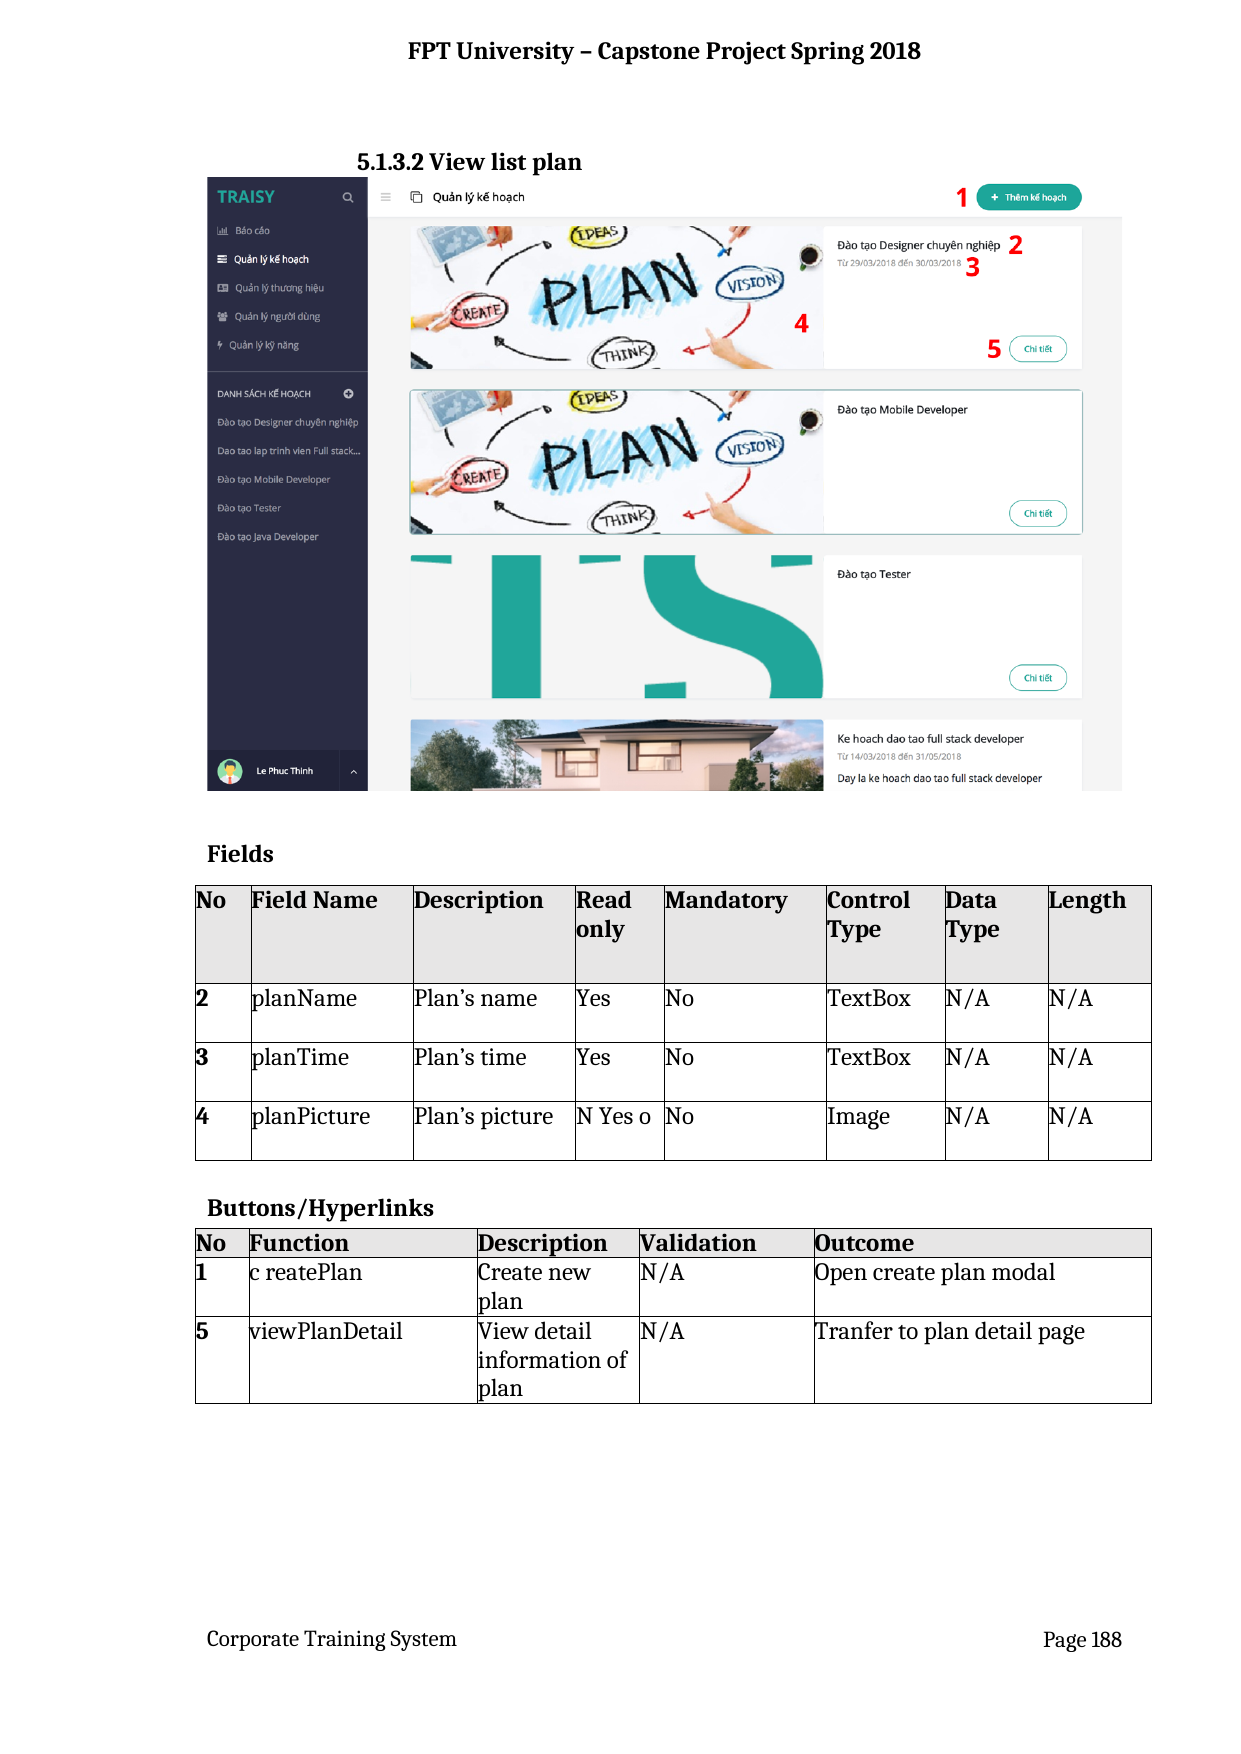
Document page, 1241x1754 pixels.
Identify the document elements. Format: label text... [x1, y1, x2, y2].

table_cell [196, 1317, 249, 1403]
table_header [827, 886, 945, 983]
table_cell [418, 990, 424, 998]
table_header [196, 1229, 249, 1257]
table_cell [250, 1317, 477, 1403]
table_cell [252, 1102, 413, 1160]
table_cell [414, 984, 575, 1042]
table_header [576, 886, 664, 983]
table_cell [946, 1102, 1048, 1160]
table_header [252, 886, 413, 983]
subtitle 5.1.3.2 View list plan [357, 148, 1124, 176]
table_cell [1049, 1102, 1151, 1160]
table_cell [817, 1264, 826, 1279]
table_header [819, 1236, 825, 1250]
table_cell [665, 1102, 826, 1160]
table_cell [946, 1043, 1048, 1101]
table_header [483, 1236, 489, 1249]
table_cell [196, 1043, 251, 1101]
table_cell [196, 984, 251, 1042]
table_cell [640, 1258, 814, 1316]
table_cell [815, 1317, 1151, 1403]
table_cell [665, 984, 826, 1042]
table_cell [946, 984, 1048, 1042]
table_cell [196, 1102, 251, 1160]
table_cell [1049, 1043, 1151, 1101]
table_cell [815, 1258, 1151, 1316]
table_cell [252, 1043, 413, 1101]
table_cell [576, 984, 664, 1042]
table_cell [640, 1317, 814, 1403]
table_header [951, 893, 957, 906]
text Buttons/Hyperlinks [207, 1194, 1122, 1223]
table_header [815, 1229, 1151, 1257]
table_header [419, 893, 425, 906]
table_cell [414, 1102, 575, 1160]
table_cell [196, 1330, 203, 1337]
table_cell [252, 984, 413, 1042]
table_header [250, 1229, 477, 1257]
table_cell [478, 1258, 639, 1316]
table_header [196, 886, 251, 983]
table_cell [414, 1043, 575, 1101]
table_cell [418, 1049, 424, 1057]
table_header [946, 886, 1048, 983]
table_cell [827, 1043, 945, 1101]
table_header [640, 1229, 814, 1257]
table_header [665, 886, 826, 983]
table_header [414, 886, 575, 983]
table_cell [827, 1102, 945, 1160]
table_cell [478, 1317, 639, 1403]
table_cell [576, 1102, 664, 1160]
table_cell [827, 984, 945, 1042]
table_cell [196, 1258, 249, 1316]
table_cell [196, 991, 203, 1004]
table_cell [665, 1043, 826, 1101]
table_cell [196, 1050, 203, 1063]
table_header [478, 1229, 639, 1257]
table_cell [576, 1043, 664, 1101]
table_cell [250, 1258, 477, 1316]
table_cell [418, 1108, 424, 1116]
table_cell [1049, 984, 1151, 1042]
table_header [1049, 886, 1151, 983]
text Fields [207, 839, 1122, 868]
picture [207, 177, 1123, 791]
